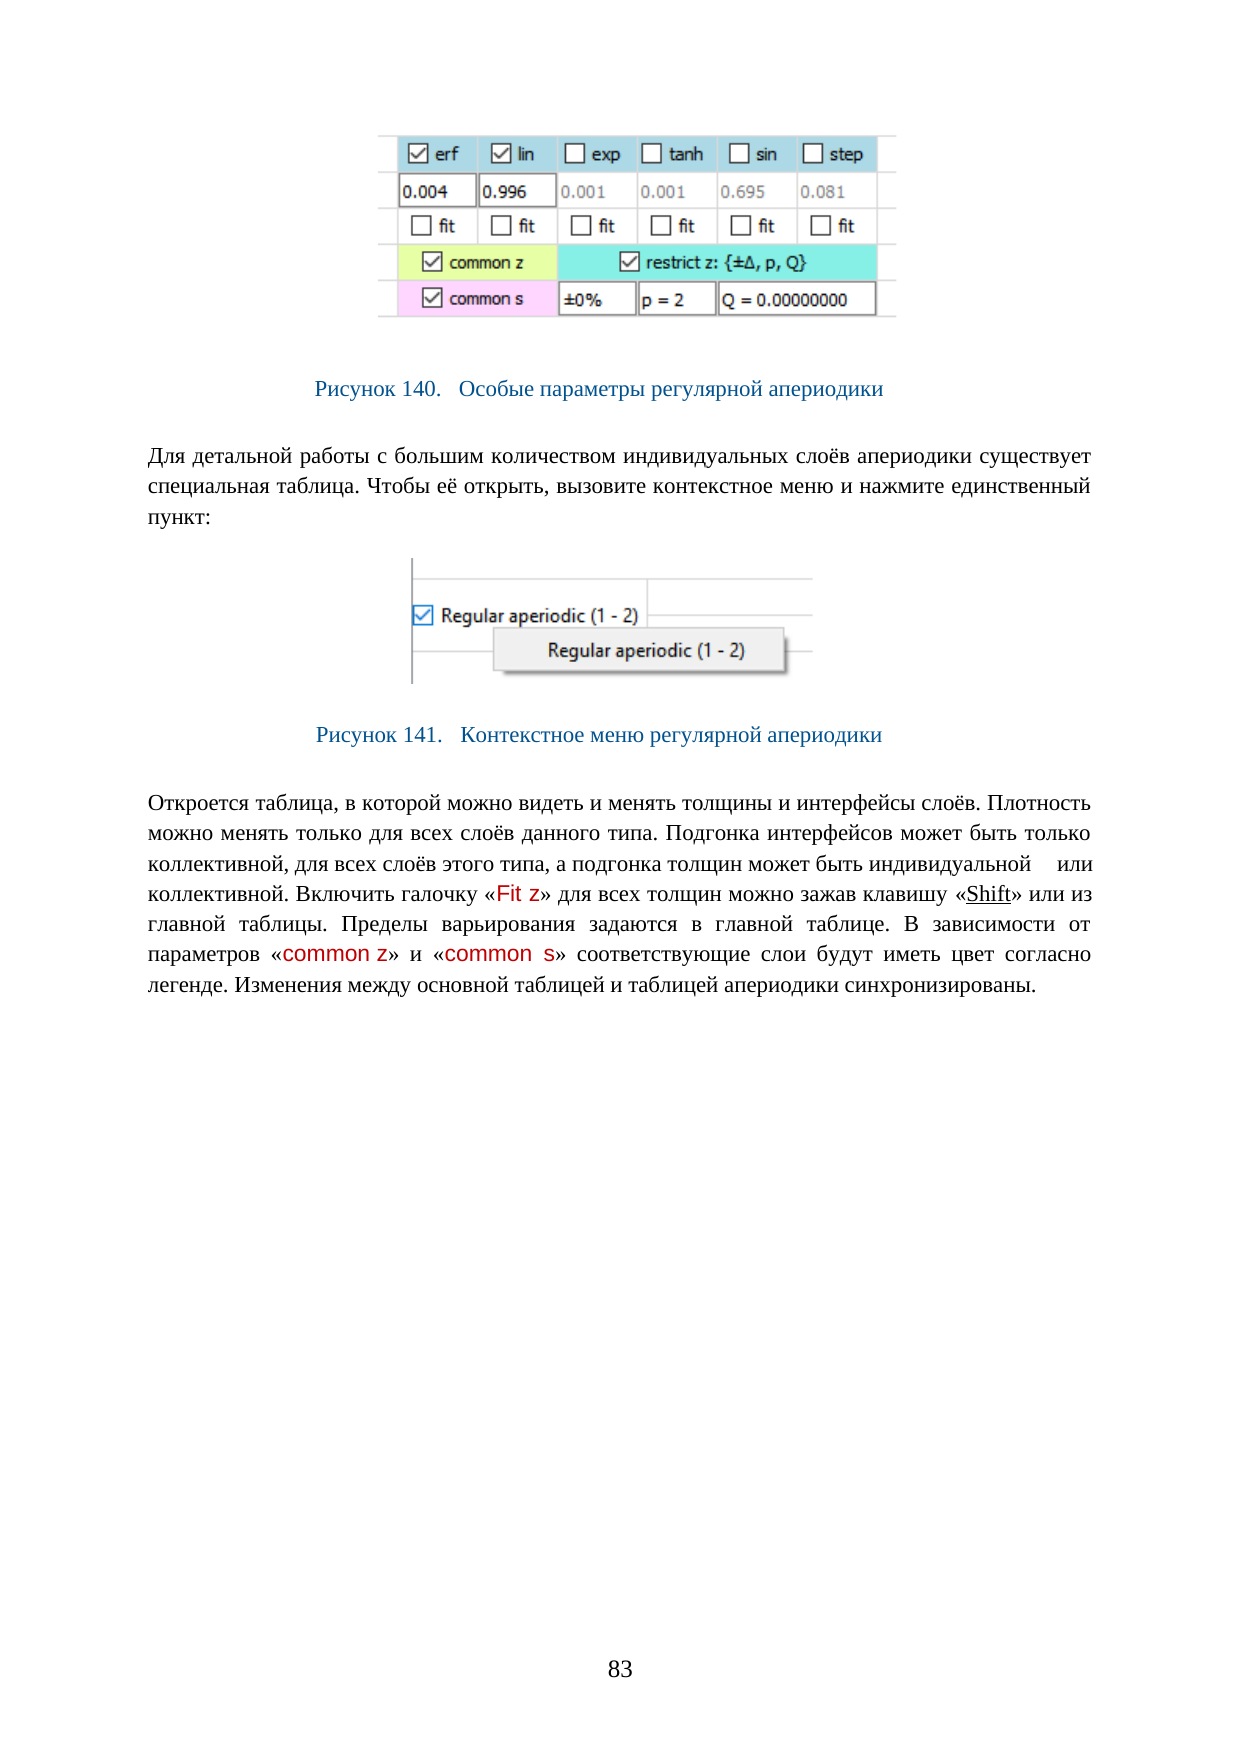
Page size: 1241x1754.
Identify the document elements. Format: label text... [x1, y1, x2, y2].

text Для детальной работы с большим количеством индивидуальных слоёв апериодики существует специальная таблица. Чтобы её открыть, вызовите контекстное меню и нажмите единственный пункт: [148, 442, 1093, 529]
picture [377, 123, 897, 330]
text Откроется таблица, в которой можно видеть и менять толщины и интерфейсы слоёв. Плотность можно менять только для всех слоёв данного типа. Подгонка интерфейсов может быть только коллективной, для всех слоёв этого типа, а подгонка толщин может быть индивидуальной или коллективной. Включить галочку «Fit z» для всех толщин можно зажав клавишу «Shift» или из главной таблицы. Пределы варьирования задаются в главной таблице. В зависимости от параметров «common z» и «common s» соответствующие слои будут иметь цвет согласно легенде. Изменения между основной таблицей и таблицей апериодики синхронизированы. [148, 789, 1093, 997]
picture [411, 558, 813, 684]
